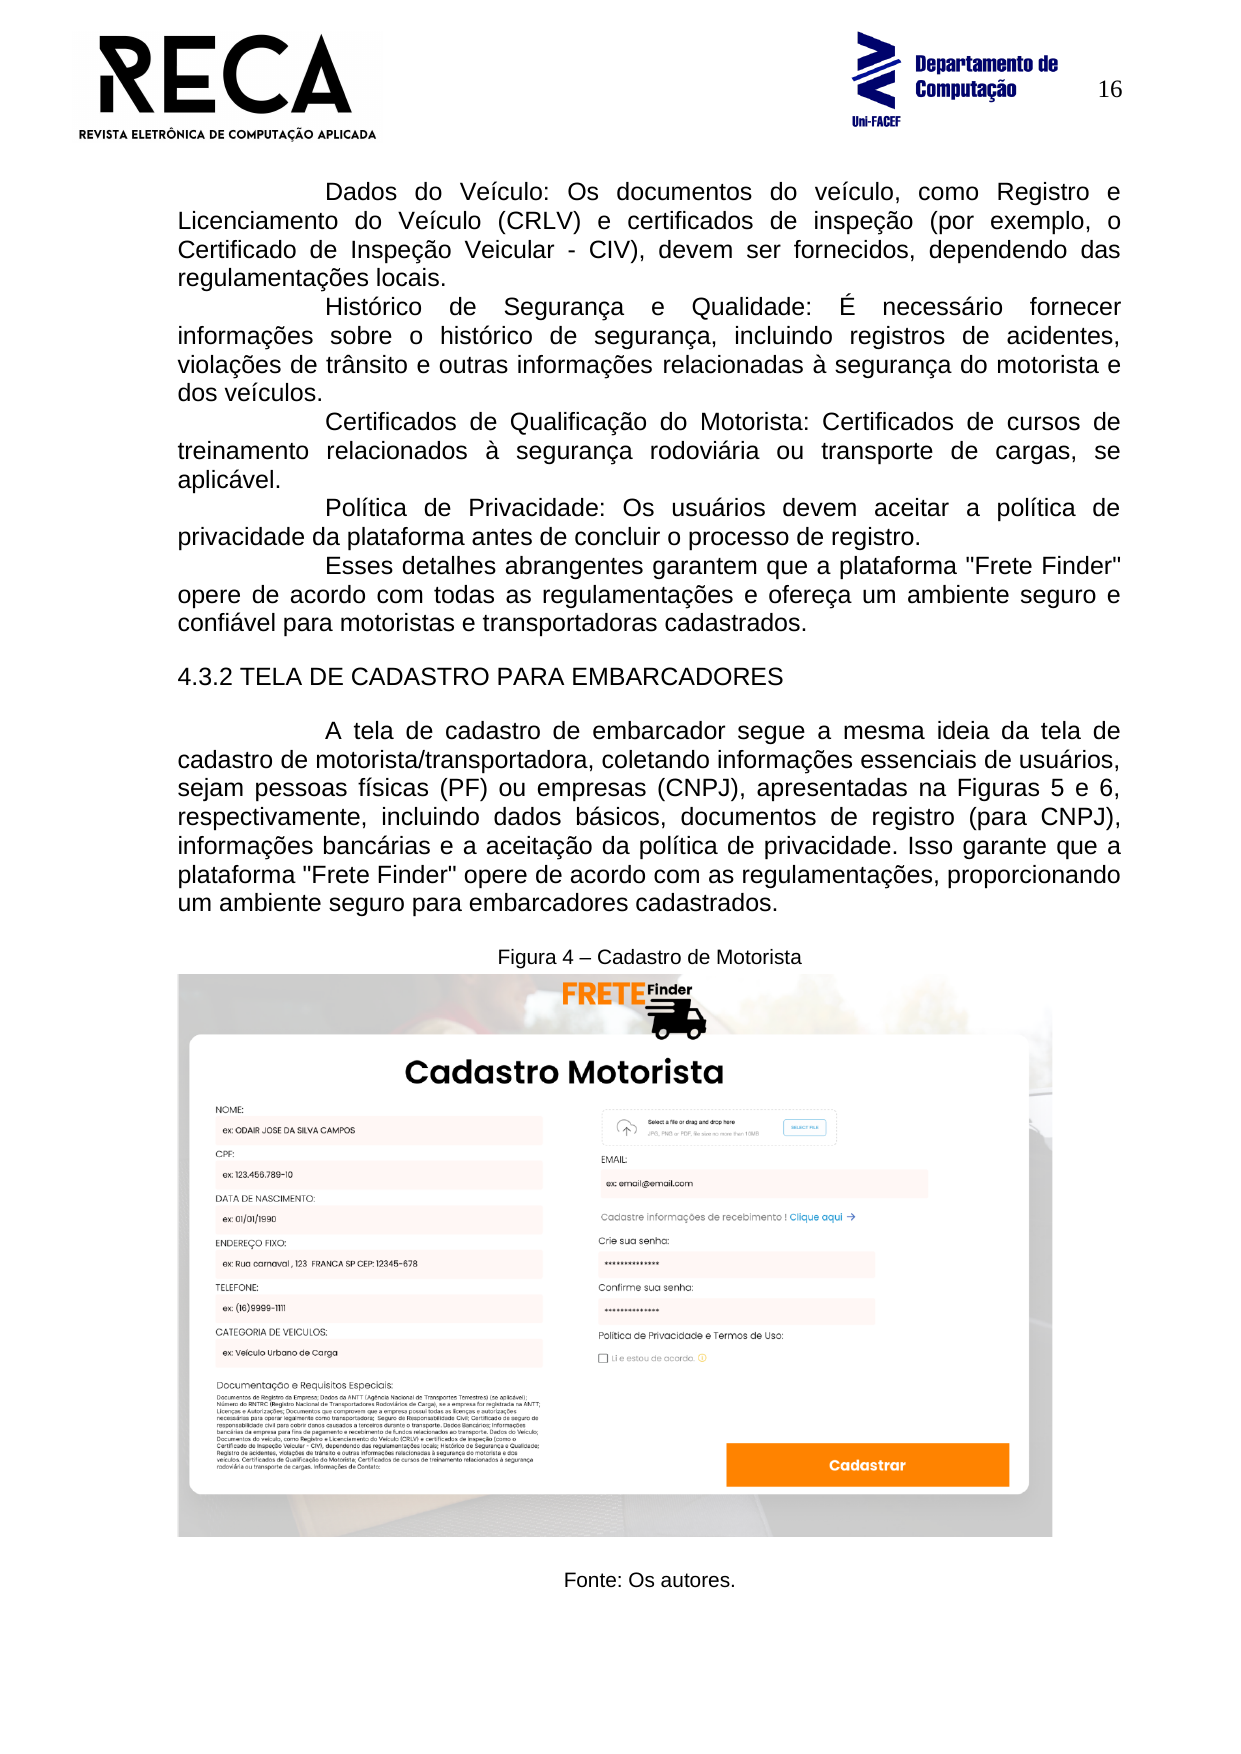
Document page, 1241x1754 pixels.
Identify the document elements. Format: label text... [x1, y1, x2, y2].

text Certificados de Qualificação do Motorista: Certificados de cursos de treinamento relacionados à segurança rodoviária ou transporte de cargas, se aplicável. [177, 407, 1122, 493]
list 4.3.2 TELA DE CADASTRO PARA EMBARCADORES [177, 662, 1122, 691]
picture [811, 13, 1098, 144]
text Figura 4 – Cadastro de Motorista [177, 945, 1122, 969]
text Dados do Veículo: Os documentos do veículo, como Registro e Licenciamento do Veículo (CRLV) e certificados de inspeção (por exemplo, o Certificado de Inspeção Veicular - CIV), devem ser fornecidos, dependendo das regulamentações locais. [177, 177, 1122, 292]
text Esses detalhes abrangentes garantem que a plataforma "Frete Finder" opere de acordo com todas as regulamentações e ofereça um ambiente seguro e confiável para motoristas e transportadoras cadastrados. [177, 551, 1122, 637]
picture [177, 974, 1053, 1537]
picture [71, 31, 383, 143]
text A tela de cadastro de embarcador segue a mesma ideia da tela de cadastro de motorista/transportadora, coletando informações essenciais de usuários, sejam pessoas físicas (PF) ou empresas (CNPJ), apresentadas na Figuras 5 e 6, respectivamente, incluindo dados básicos, documentos de registro (para CNPJ), informações bancárias e a aceitação da política de privacidade. Isso garante que a plataforma "Frete Finder" opere de acordo com as regulamentações, proporcionando um ambiente seguro para embarcadores cadastrados. [177, 716, 1122, 917]
text Histórico de Segurança e Qualidade: É necessário fornecer informações sobre o histórico de segurança, incluindo registros de acidentes, violações de trânsito e outras informações relacionadas à segurança do motorista e dos veículos. [177, 292, 1122, 407]
text Política de Privacidade: Os usuários devem aceitar a política de privacidade da plataforma antes de concluir o processo de registro. [177, 493, 1122, 551]
